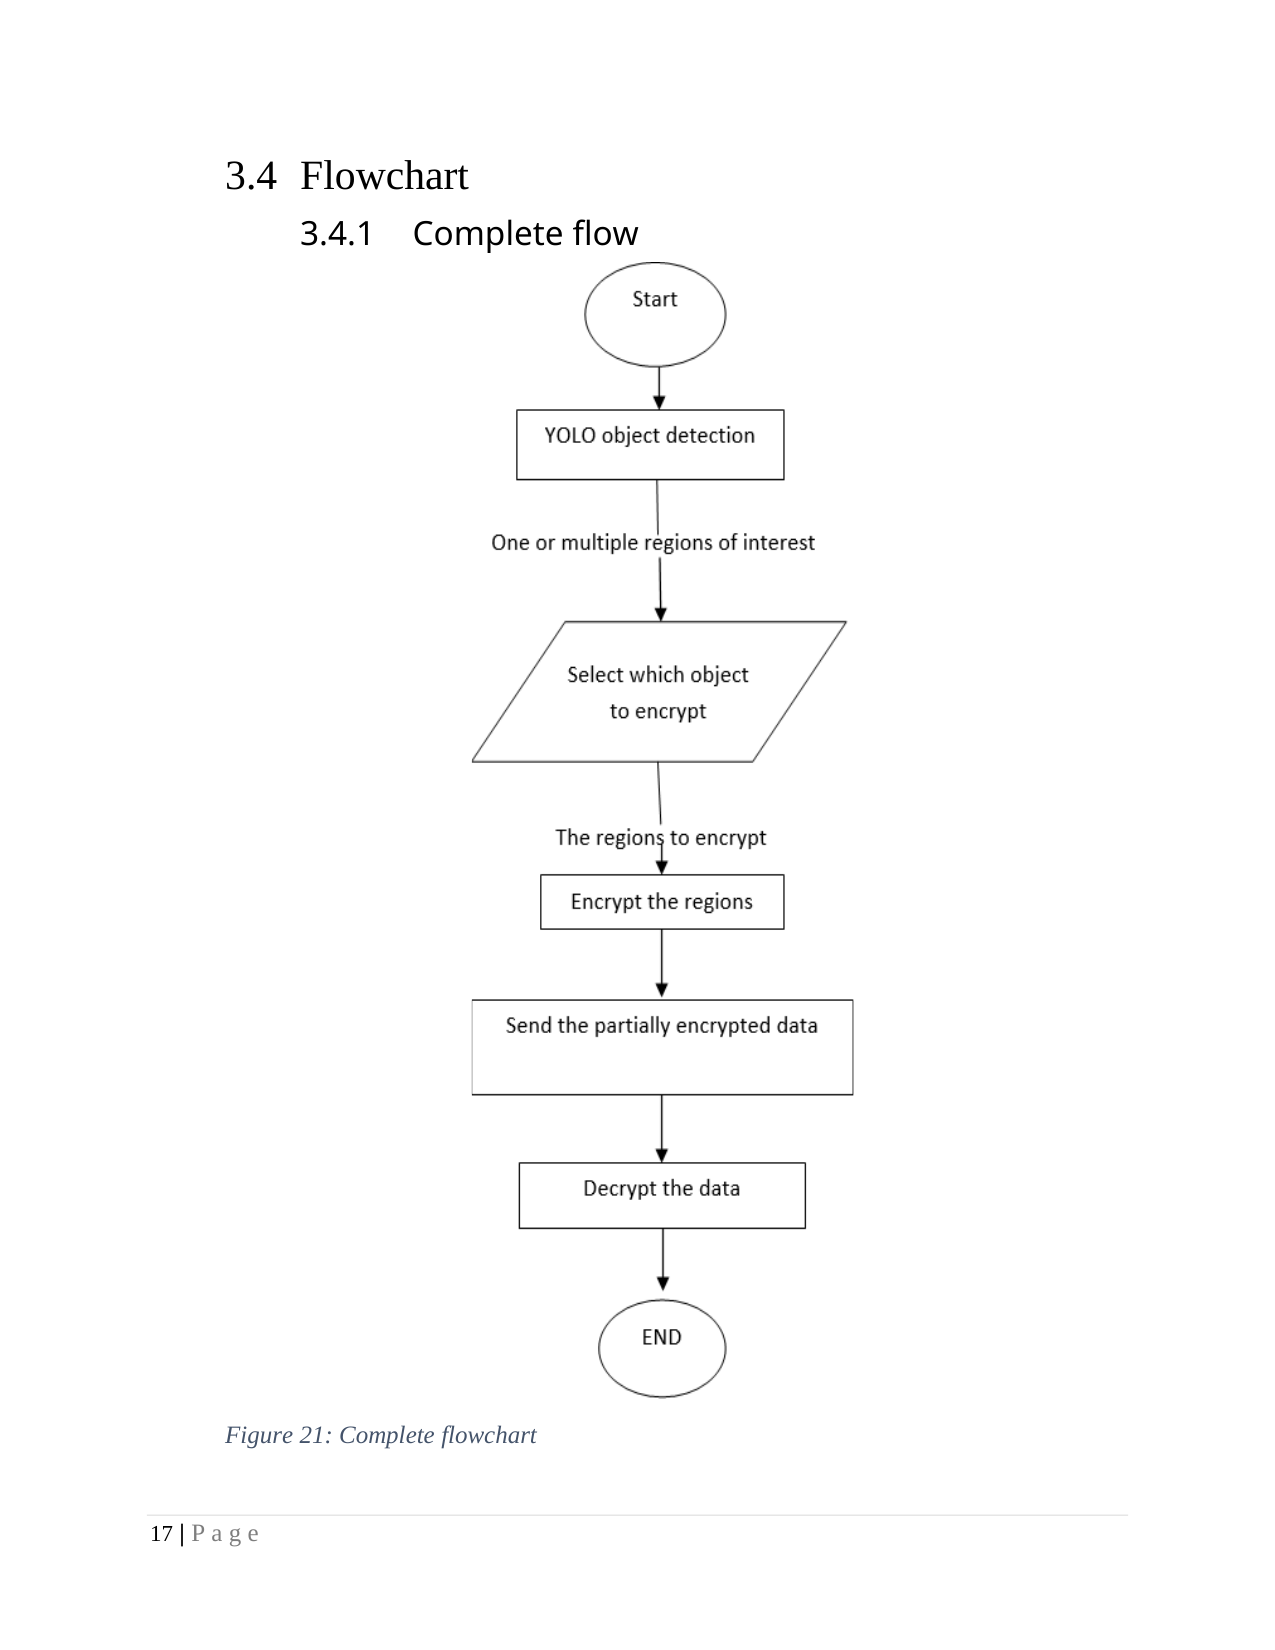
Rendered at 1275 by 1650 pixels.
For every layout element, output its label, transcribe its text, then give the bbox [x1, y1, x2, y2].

subtitle Flowchart [225, 150, 1210, 198]
picture [471, 262, 854, 1399]
subtitle Complete flow [300, 209, 1210, 255]
